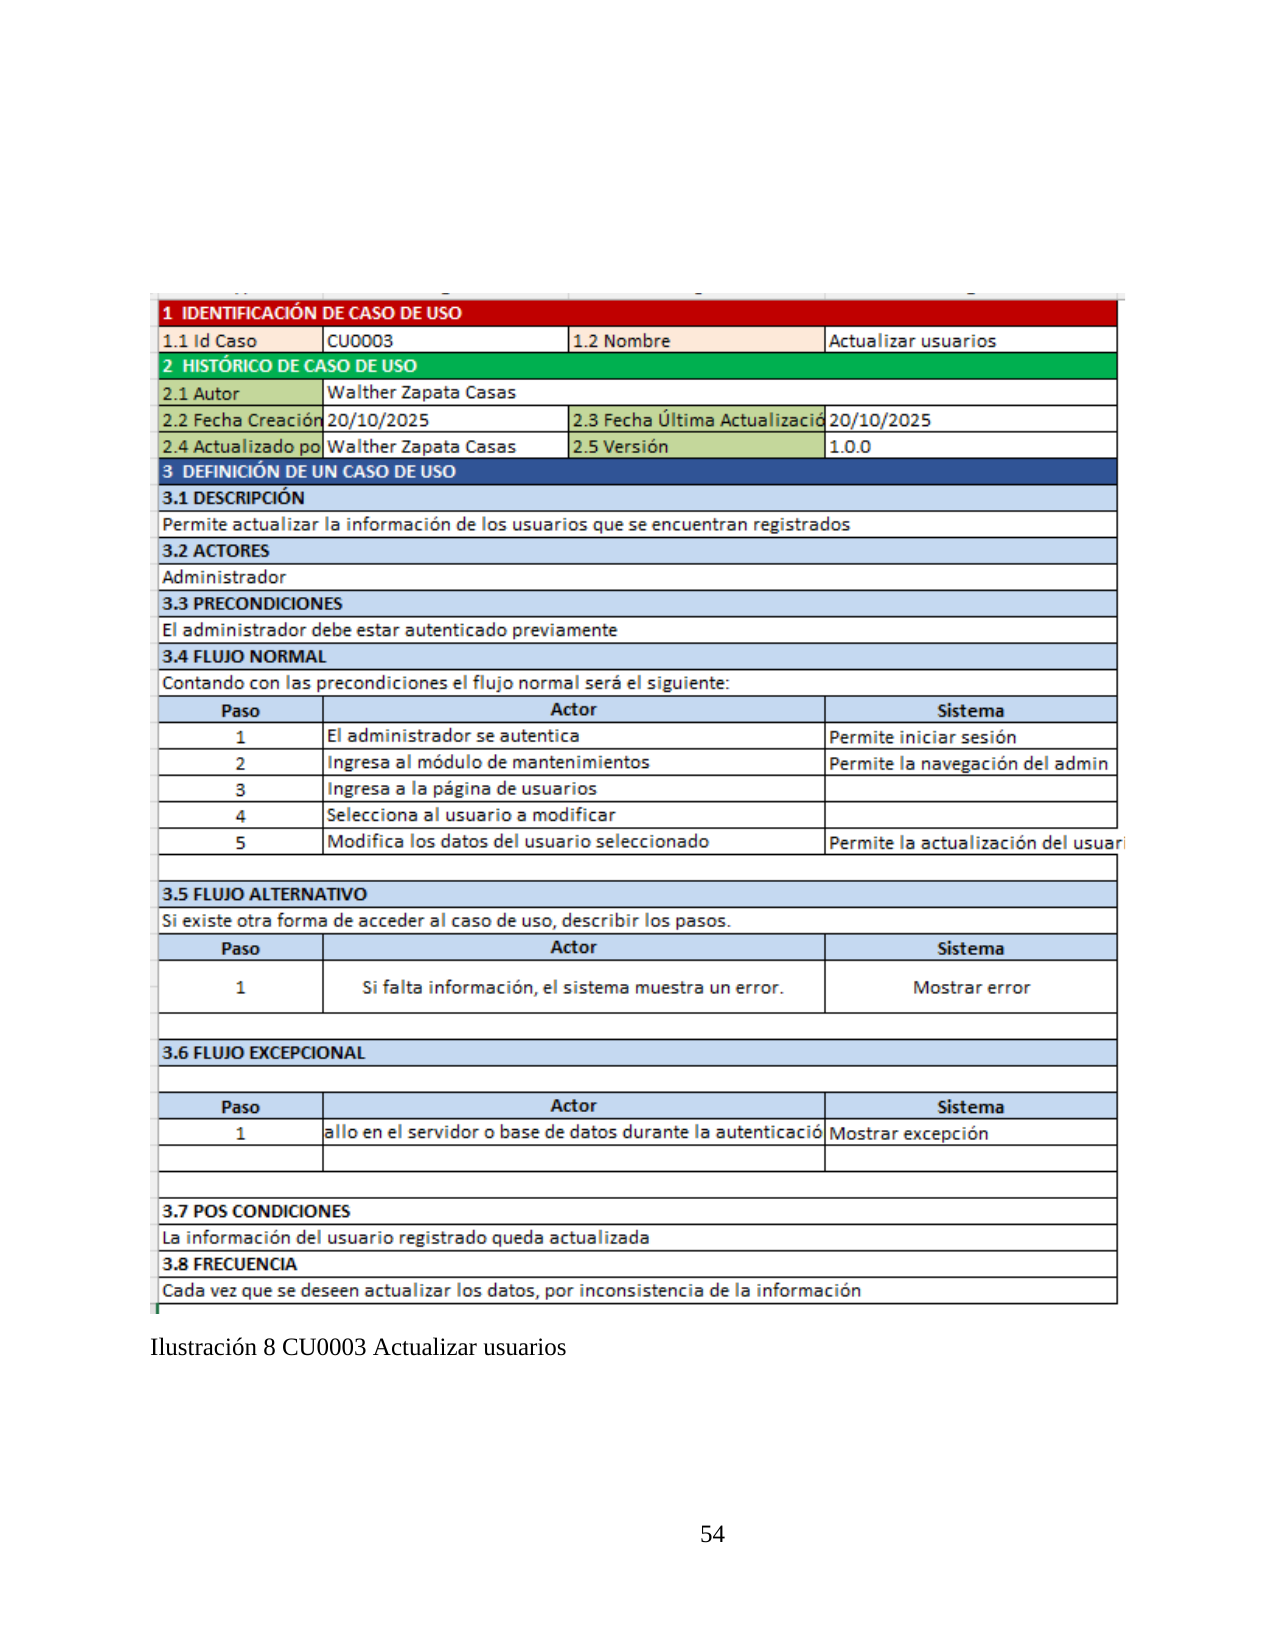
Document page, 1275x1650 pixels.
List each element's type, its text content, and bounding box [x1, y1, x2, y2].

text Ilustración 8 CU0003 Actualizar usuarios [150, 1284, 1125, 1313]
picture [150, 245, 1125, 1266]
